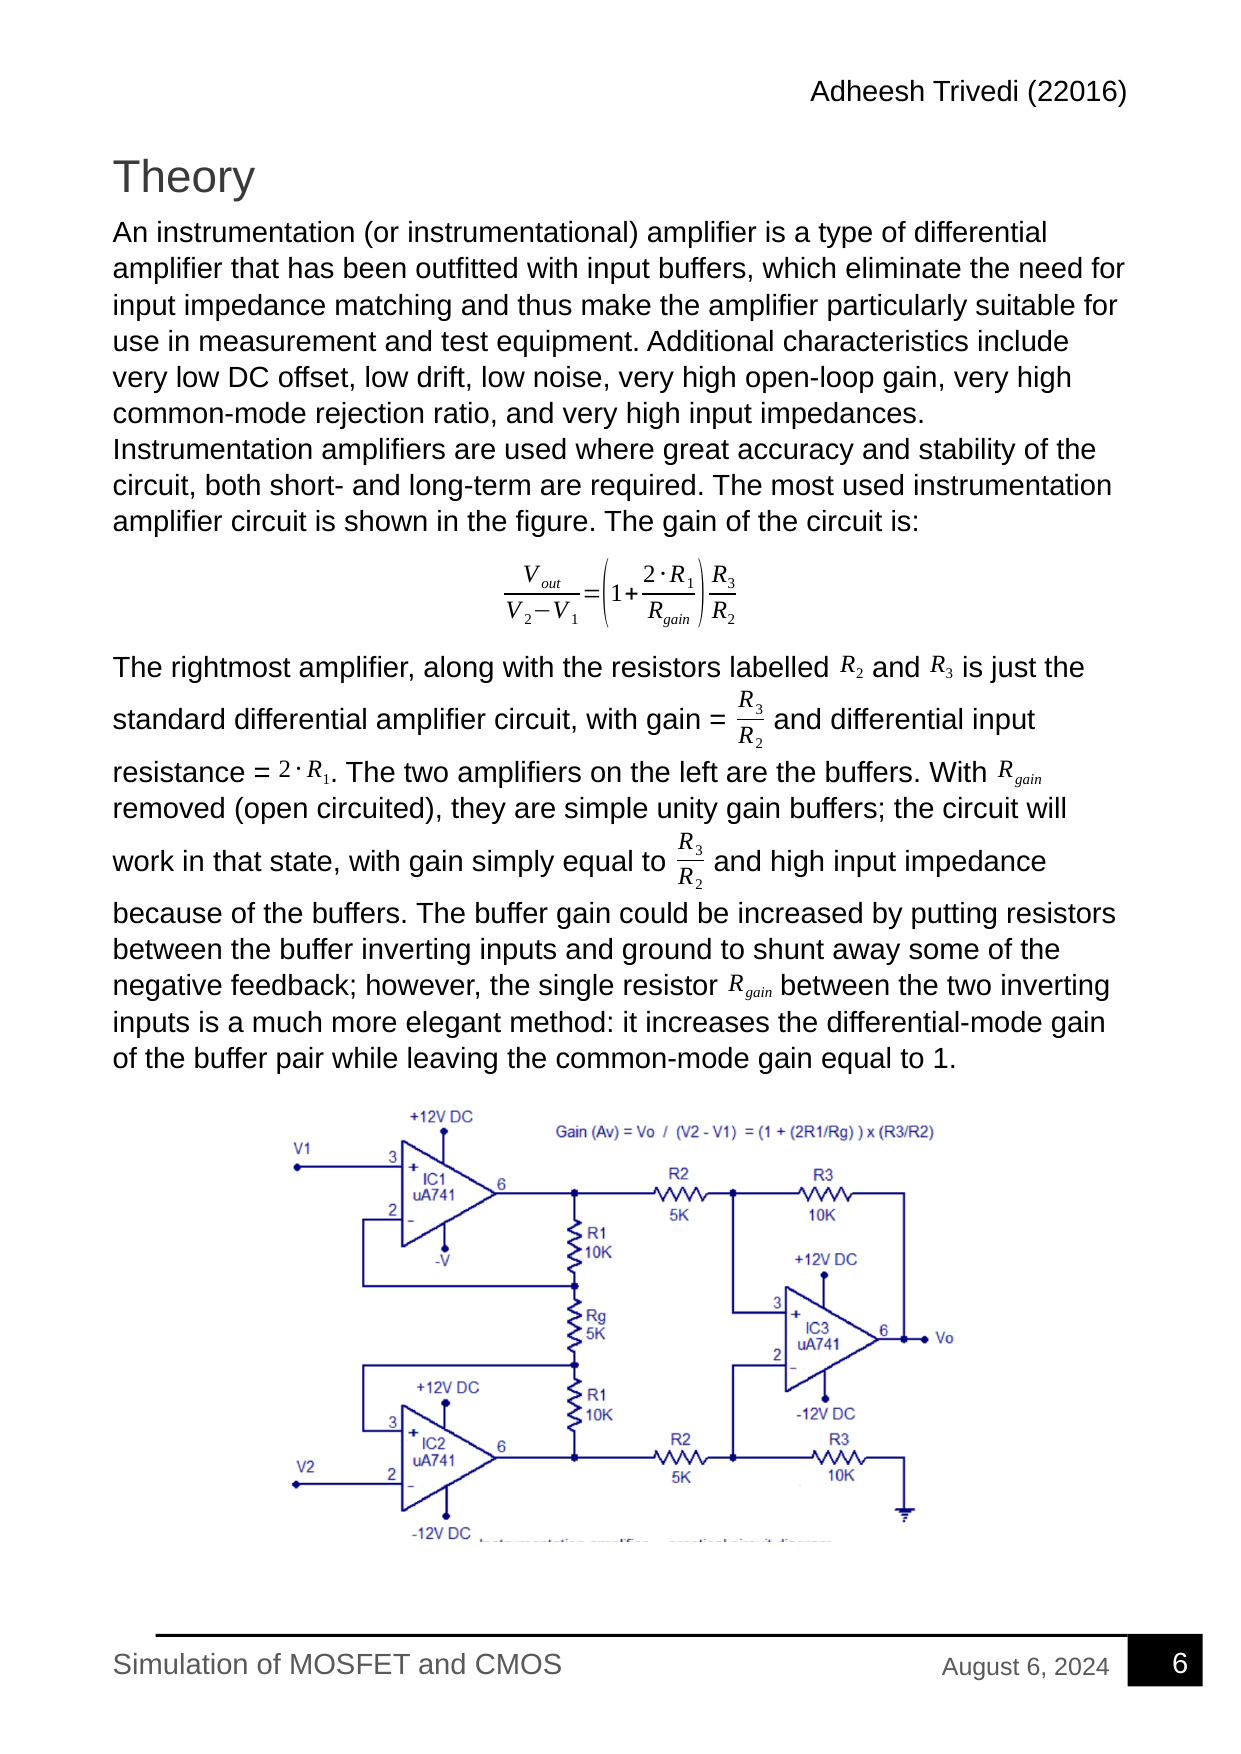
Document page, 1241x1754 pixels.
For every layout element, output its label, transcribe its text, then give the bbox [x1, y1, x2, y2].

text The rightmost amplifier, along with the resistors labelled and is just the standard differential amplifier circuit, with gain = and differential input resistance = . The two amplifiers on the left are the buffers. With removed (open circuited), they are simple unity gain buffers; the circuit will work in that state, with gain simply equal to and high input impedance because of the buffers. The buffer gain could be increased by putting resistors between the buffer inverting inputs and ground to shunt away some of the negative feedback; however, the single resistor between the two inverting inputs is a much more elegant method: it increases the differential-mode gain of the buffer pair while leaving the common-mode gain equal to 1. [112, 650, 1128, 1074]
subtitle Theory [112, 150, 1128, 203]
picture [283, 1093, 957, 1542]
text An instrumentation (or instrumentational) amplifier is a type of differential amplifier that has been outfitted with input buffers, which eliminate the need for input impedance matching and thus make the amplifier particularly suitable for use in measurement and test equipment. Additional characteristics include very low DC offset, low drift, low noise, very high open-loop gain, very high common-mode rejection ratio, and very high input impedances. Instrumentation amplifiers are used where great accuracy and stability of the circuit, both short- and long-term are required. The most used instrumentation amplifier circuit is shown in the figure. The gain of the circuit is: [112, 215, 1128, 538]
